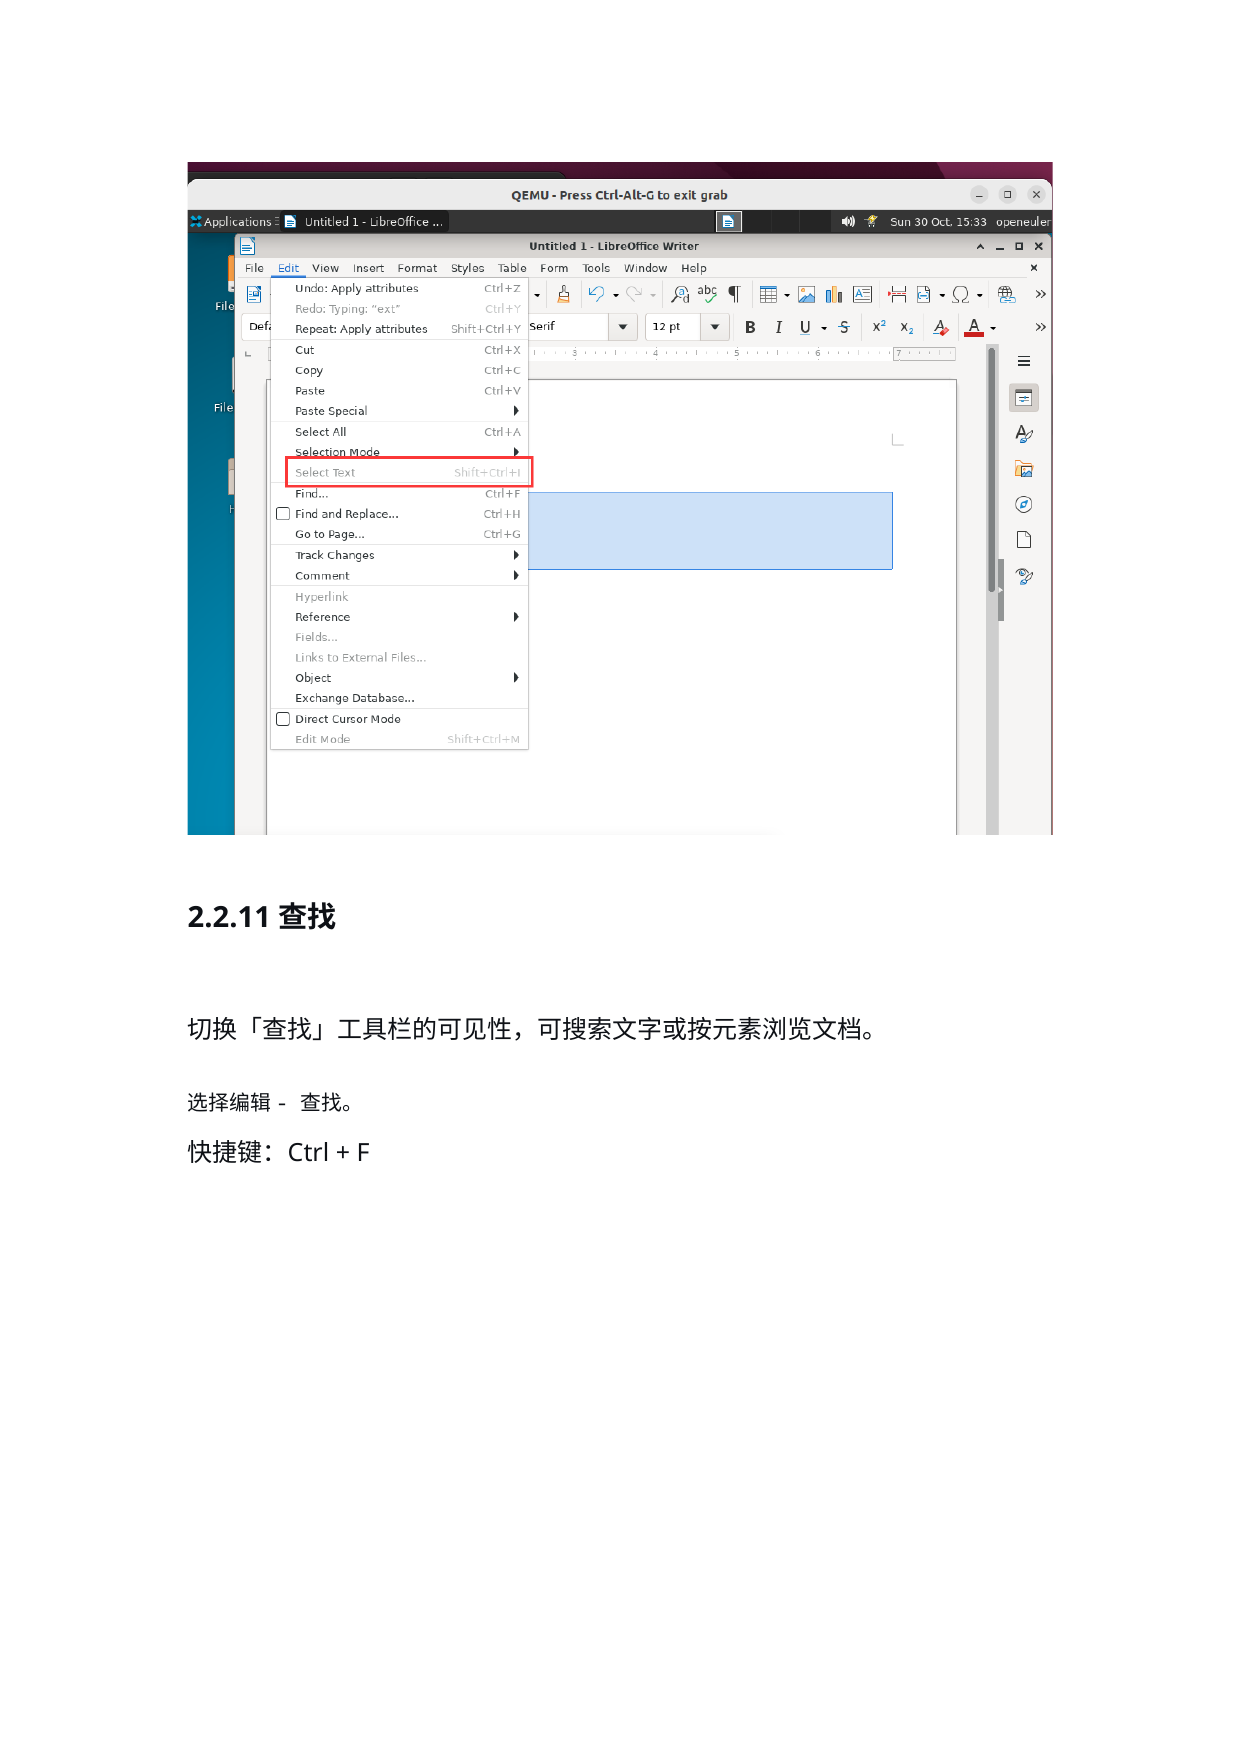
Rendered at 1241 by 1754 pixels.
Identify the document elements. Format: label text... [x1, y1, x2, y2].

picture [187, 162, 1053, 835]
text 快捷键：Ctrl + F [187, 1118, 1053, 1183]
text 切换「查找」工具栏的可见性，可搜索文字或按元素浏览文档。 [187, 996, 1053, 1061]
text 选择编辑 - 查找。 [187, 1086, 1053, 1118]
subtitle 2.2.11 查找 [187, 882, 1053, 947]
